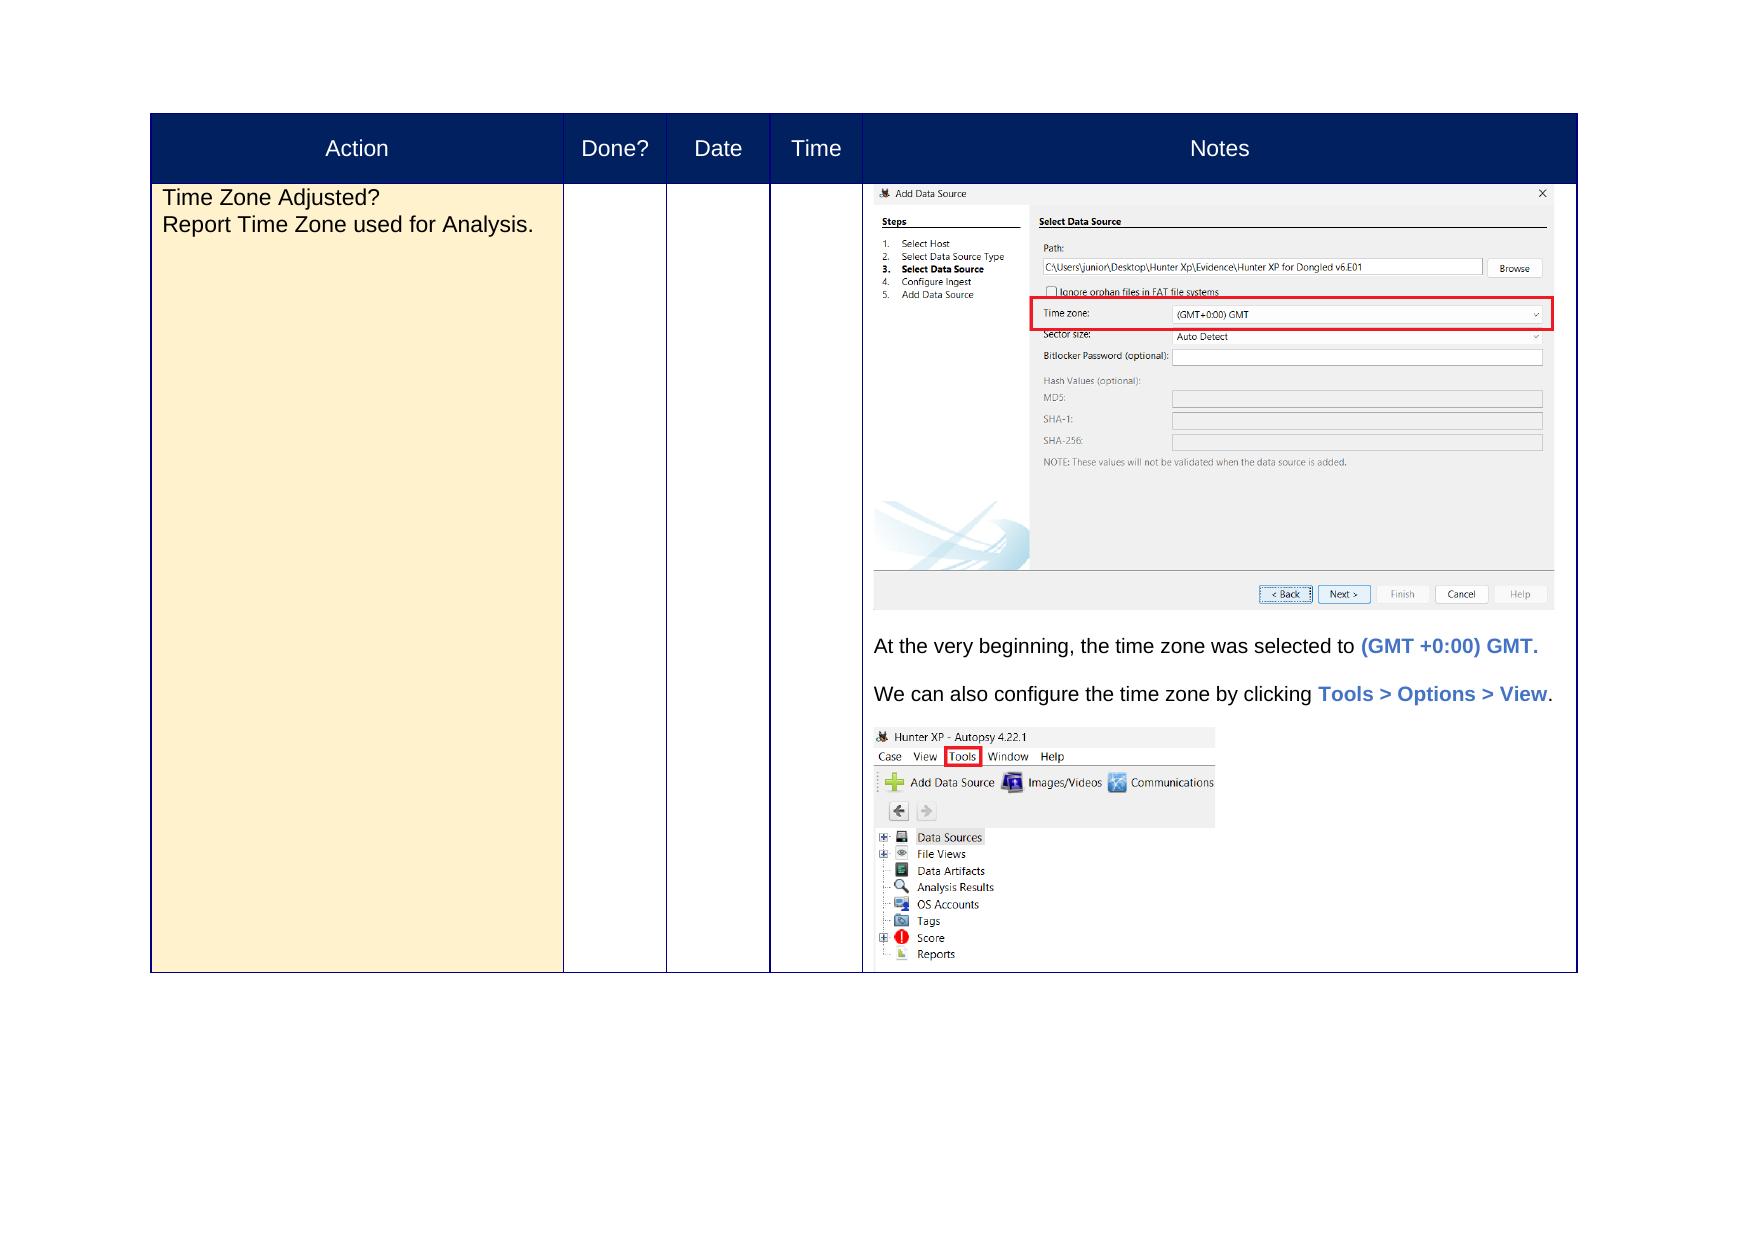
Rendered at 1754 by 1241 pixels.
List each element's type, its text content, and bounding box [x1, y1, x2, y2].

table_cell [152, 184, 563, 972]
table_header Time [771, 114, 862, 183]
table_header Date [667, 114, 769, 183]
table_header Action [152, 114, 563, 183]
picture [873, 727, 1216, 972]
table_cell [863, 184, 1576, 972]
table_cell [667, 184, 769, 972]
table_cell [564, 184, 666, 972]
table_cell [771, 184, 862, 972]
table_header Done? [564, 114, 666, 183]
table_header Notes [863, 114, 1576, 183]
picture [873, 184, 1555, 610]
